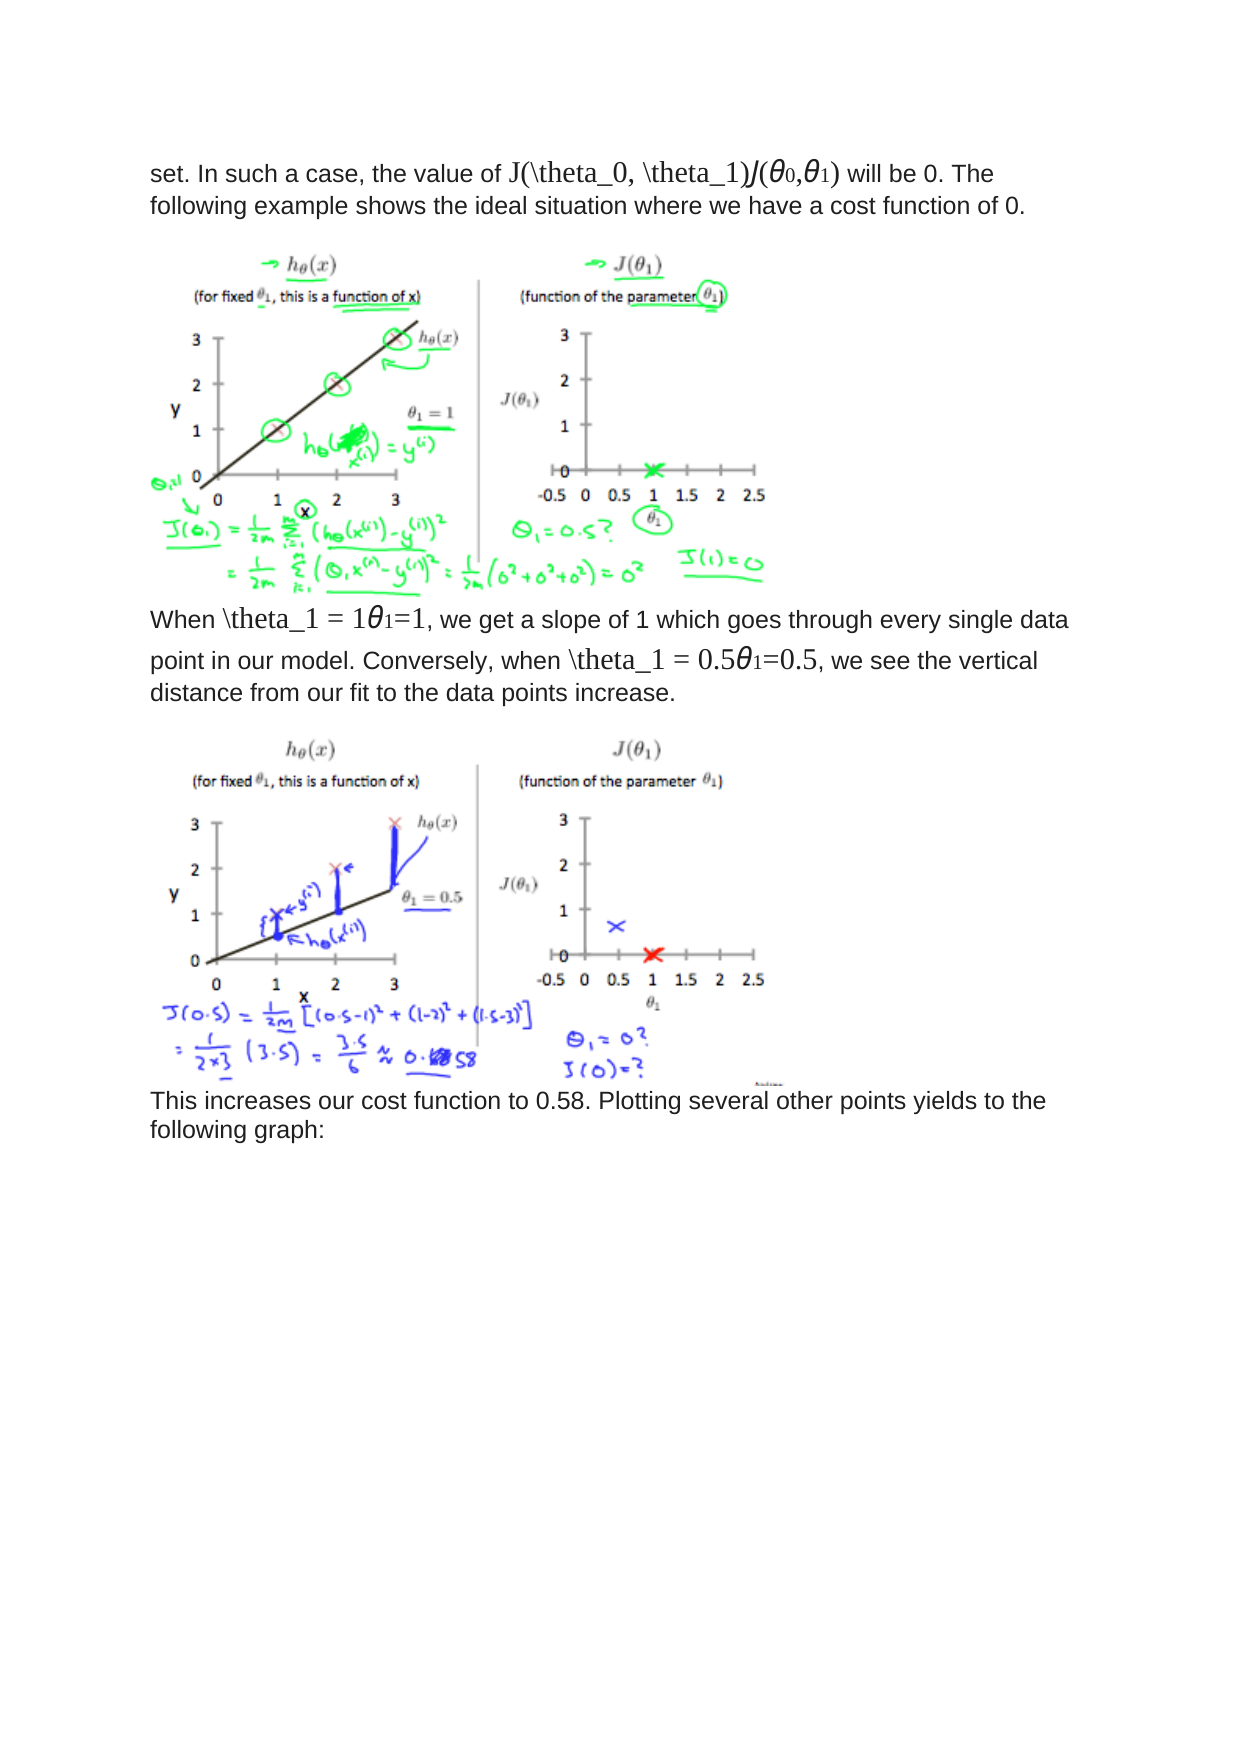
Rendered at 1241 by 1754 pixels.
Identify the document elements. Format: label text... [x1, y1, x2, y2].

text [150, 150, 1090, 220]
text When \theta_1 = 1θ1​=1, we get a slope of 1 which goes through every single data point in our model. Conversely, when \theta_1 = 0.5θ1​=0.5, we see the vertical distance from our fit to the data points increase. [150, 596, 1090, 707]
text This increases our cost function to 0.58. Plotting several other points yields to the following graph: [150, 1086, 1090, 1143]
picture [150, 732, 786, 1086]
picture [150, 245, 793, 597]
